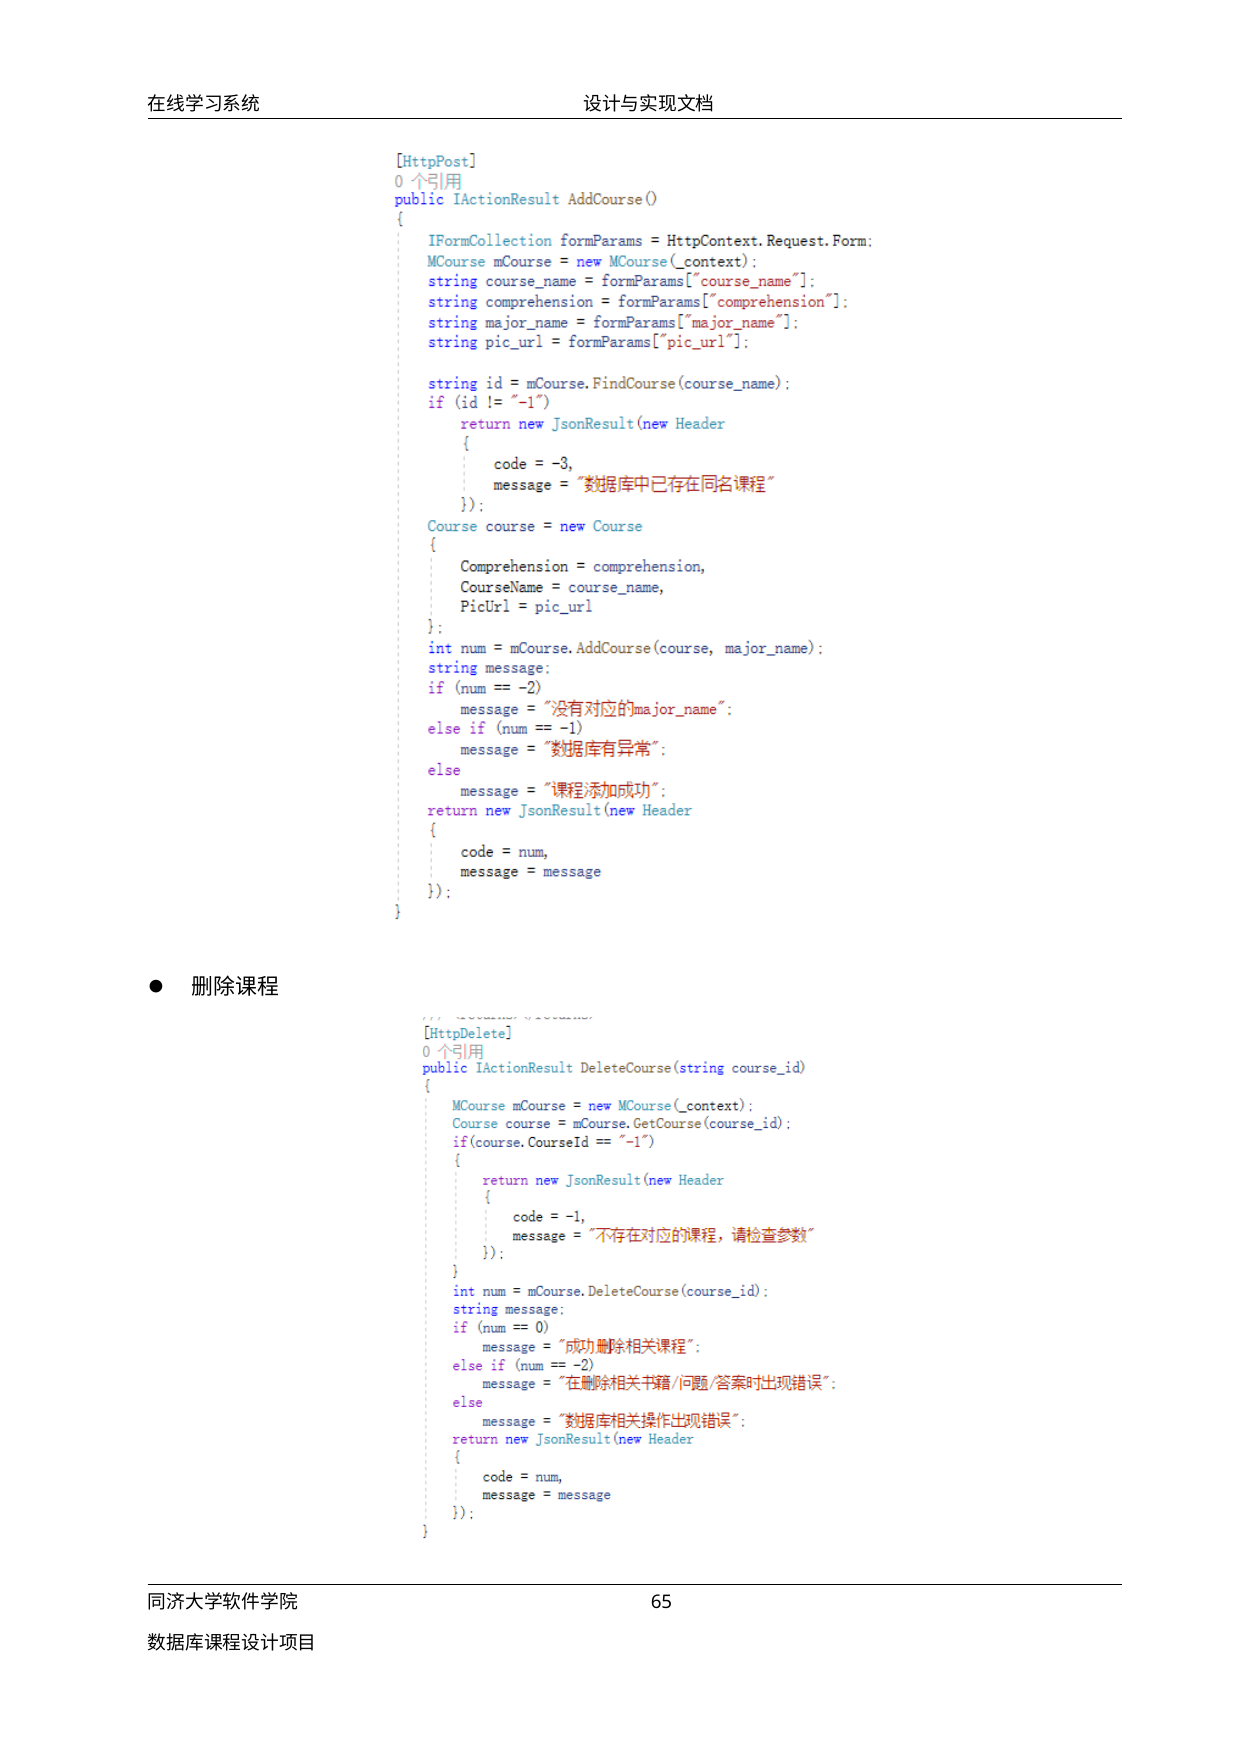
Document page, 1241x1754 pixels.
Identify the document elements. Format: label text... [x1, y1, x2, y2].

picture [393, 141, 877, 924]
list 删除课程 [148, 969, 1122, 1001]
picture [412, 1017, 858, 1567]
